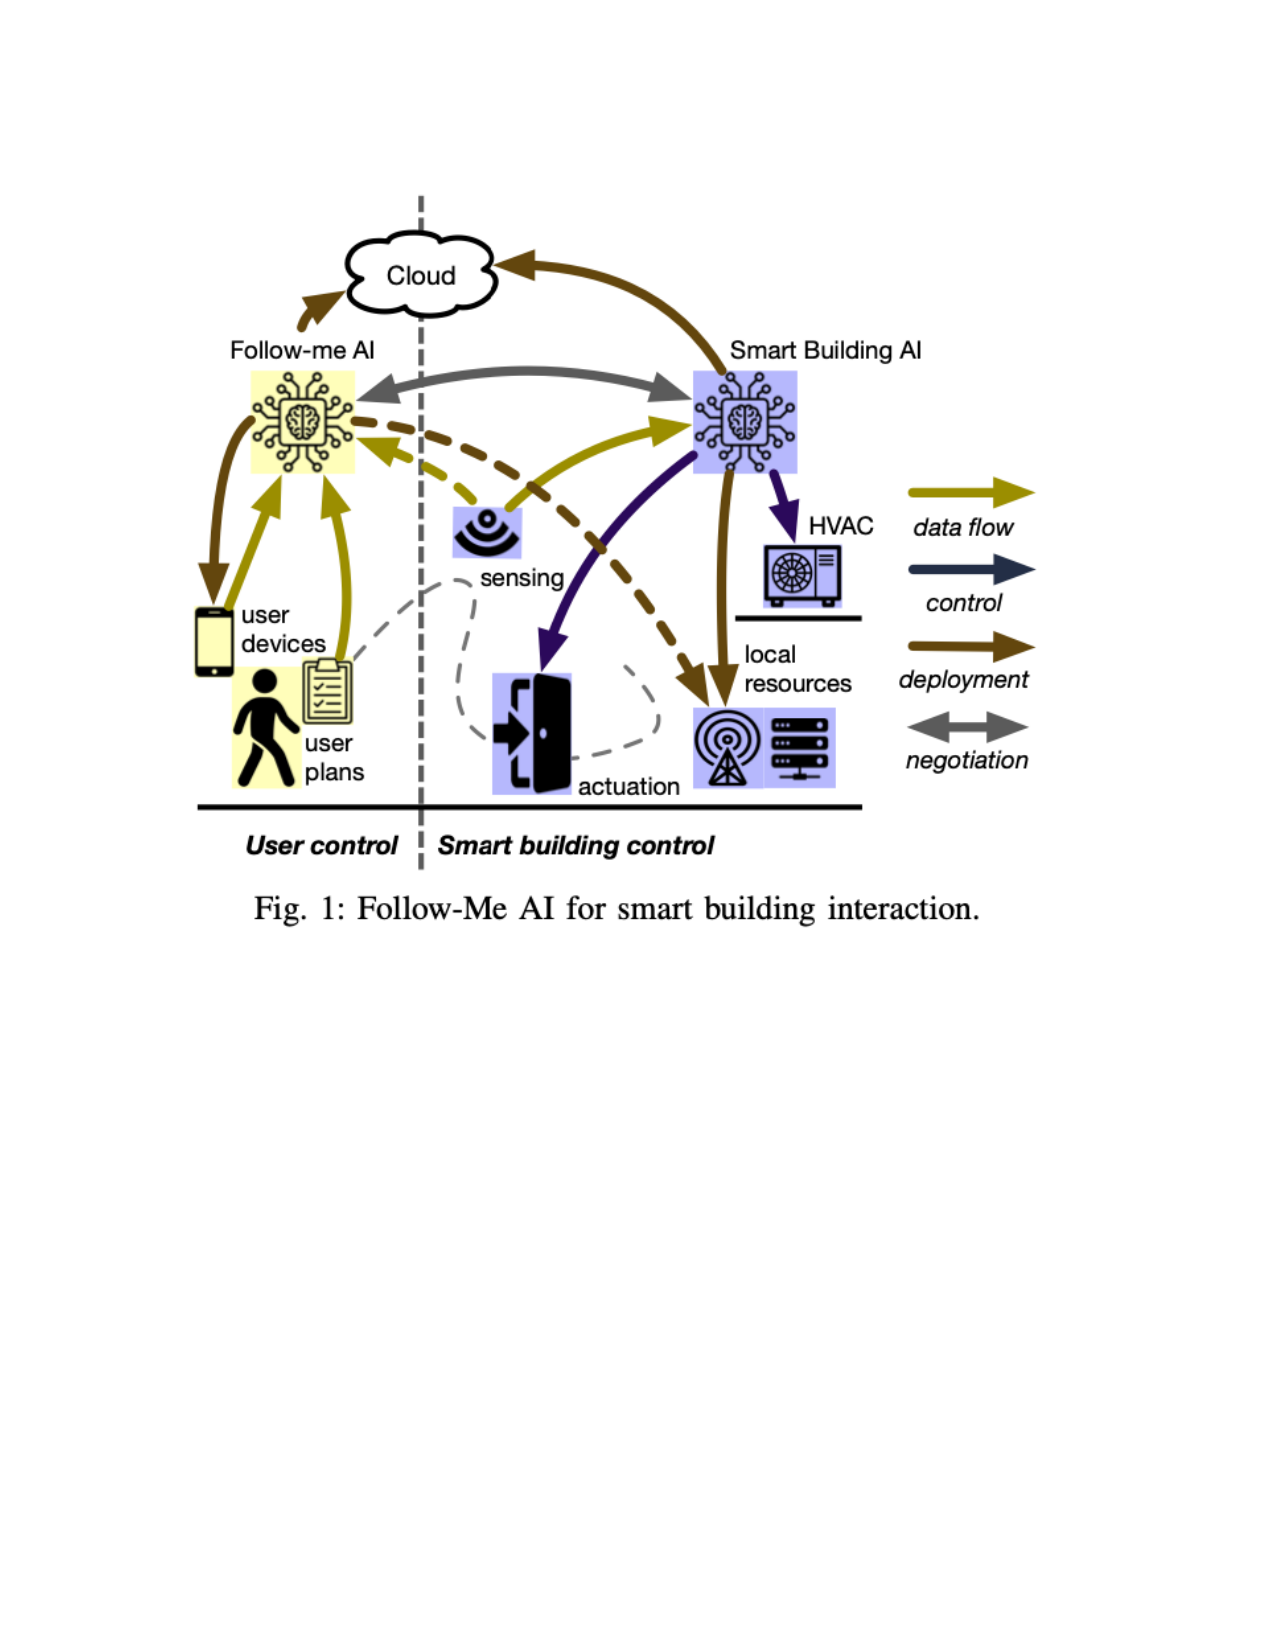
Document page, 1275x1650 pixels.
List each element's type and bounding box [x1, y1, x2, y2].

table_header [139, 184, 1094, 972]
picture [178, 184, 1054, 951]
